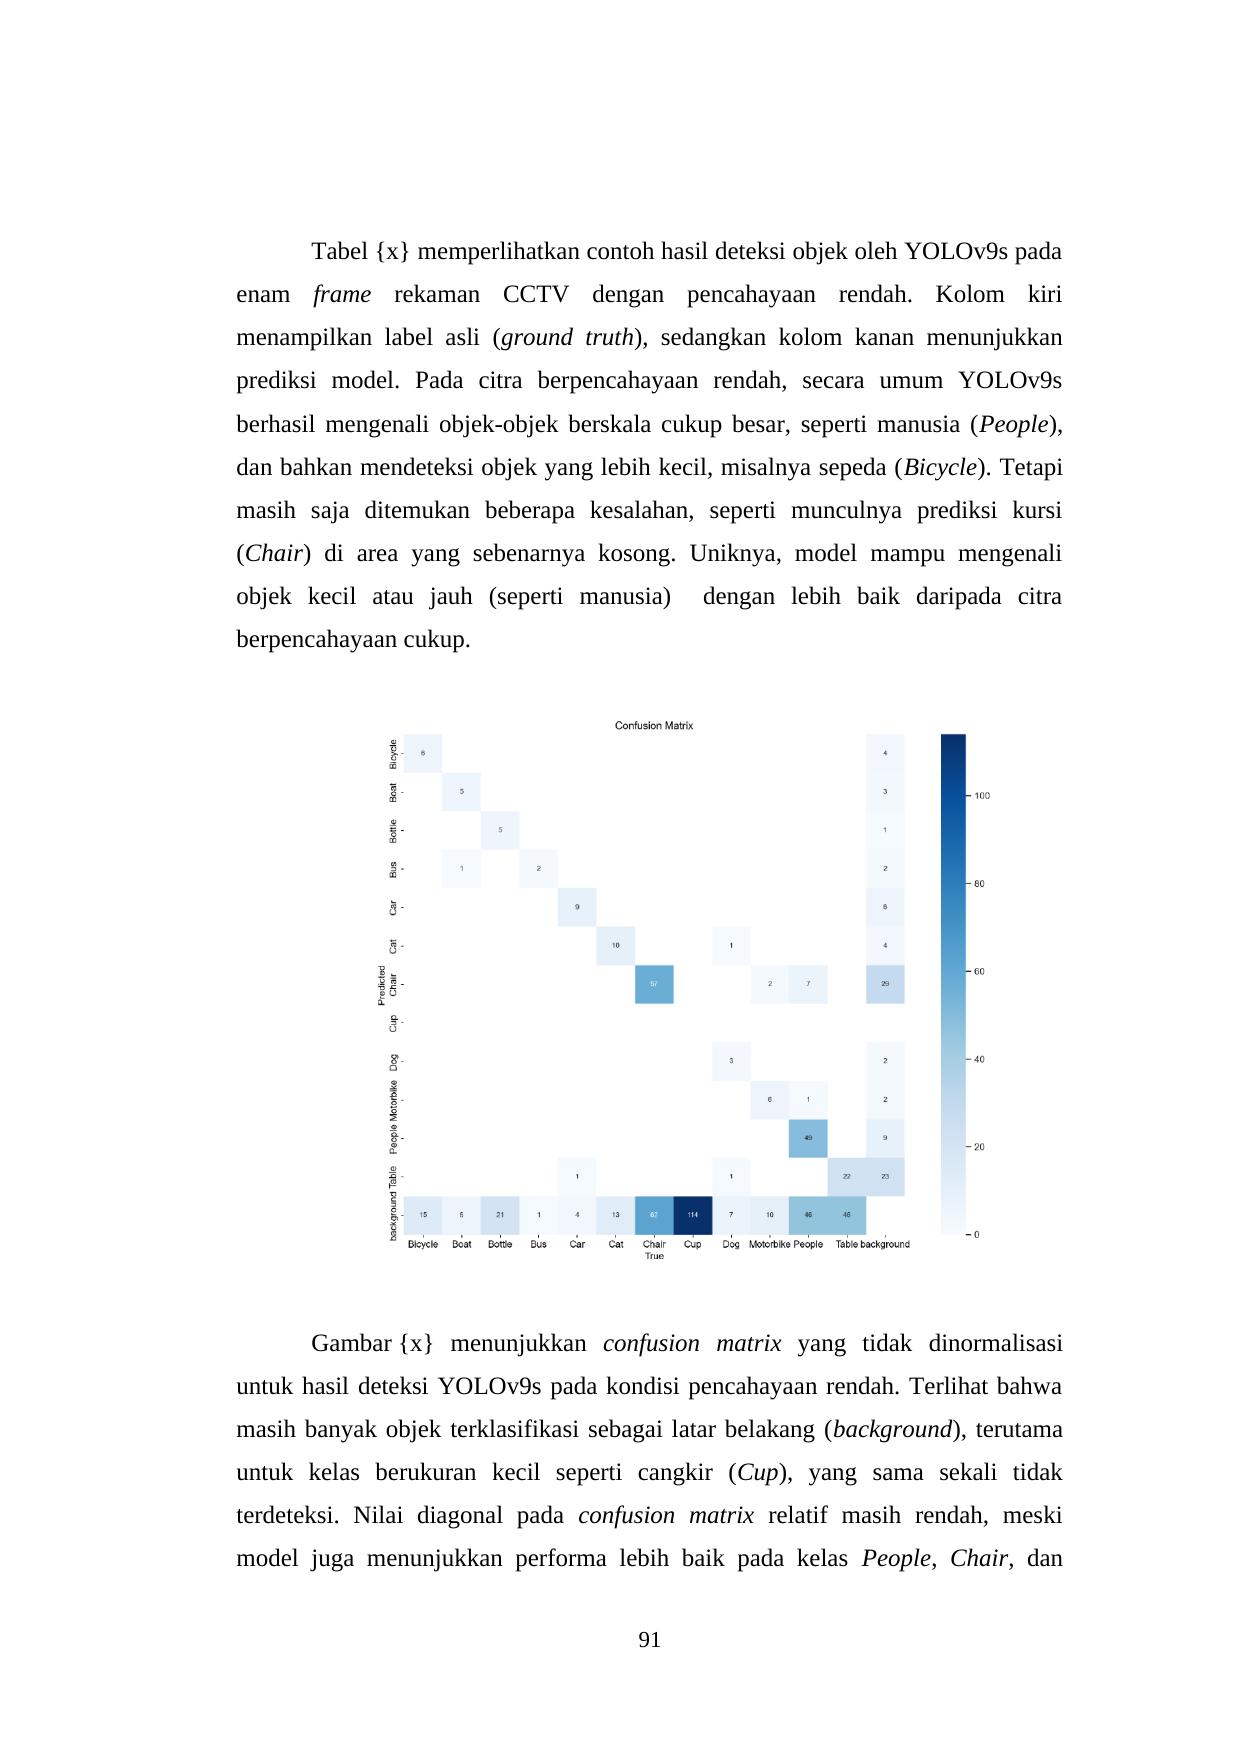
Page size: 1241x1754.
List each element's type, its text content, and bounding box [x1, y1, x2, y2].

picture [311, 710, 1060, 1272]
text Tabel {x} memperlihatkan contoh hasil deteksi objek oleh YOLOv9s pada enam frame rekaman CCTV dengan pencahayaan rendah. Kolom kiri menampilkan label asli (ground truth), sedangkan kolom kanan menunjukkan prediksi model. Pada citra berpencahayaan rendah, secara umum YOLOv9s berhasil mengenali objek-objek berskala cukup besar, seperti manusia (People), dan bahkan mendeteksi objek yang lebih kecil, misalnya sepeda (Bicycle). Tetapi masih saja ditemukan beberapa kesalahan, seperti munculnya prediksi kursi (Chair) di area yang sebenarnya kosong. Uniknya, model mampu mengenali objek kecil atau jauh (seperti manusia) dengan lebih baik daripada citra berpencahayaan cukup. [236, 236, 1063, 653]
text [236, 1328, 1063, 1572]
